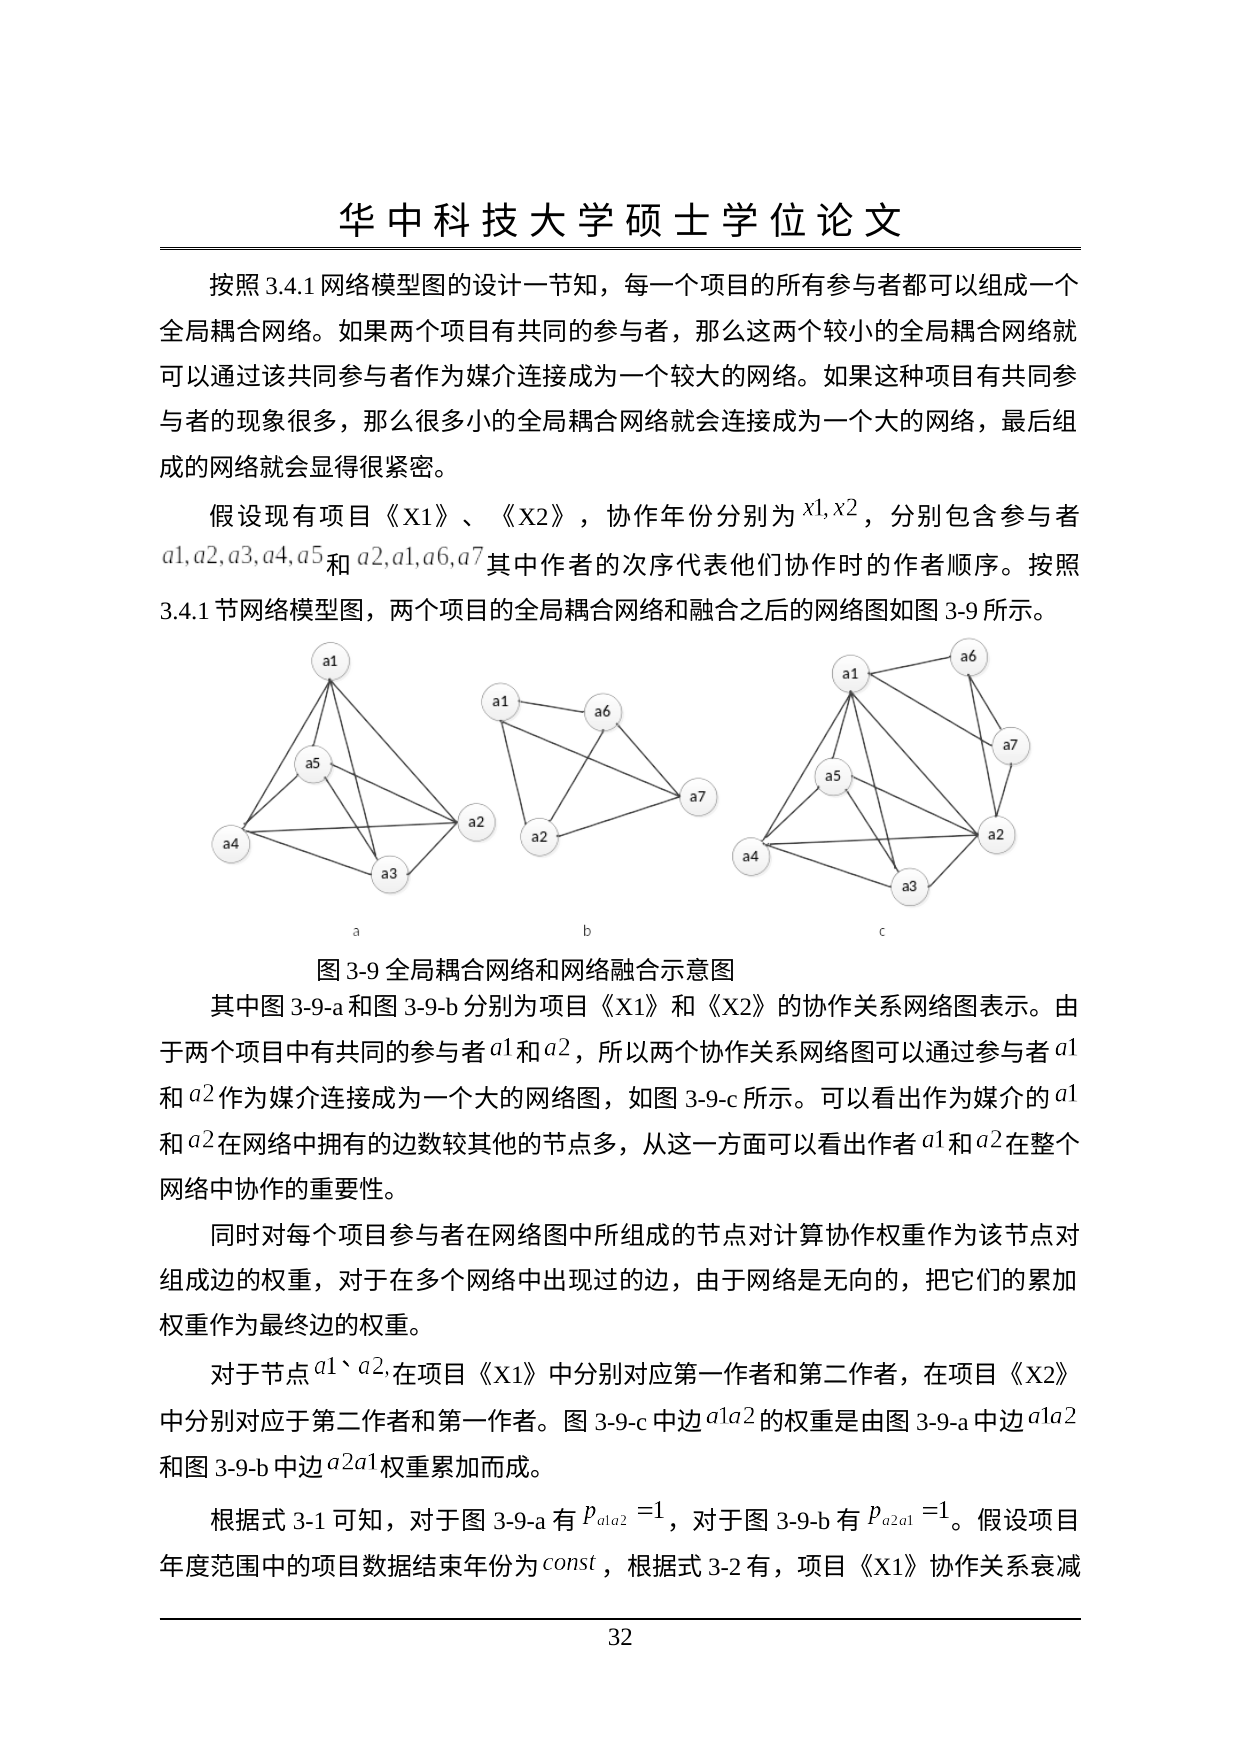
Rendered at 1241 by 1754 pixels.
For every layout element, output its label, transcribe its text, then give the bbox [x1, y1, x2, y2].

text 对于节点在项目《X1》中分别对应第一作者和第二作者，在项目《X2》中分别对应于第二作者和第一作者。图3-9-c中边的权重是由图3-9-a中边和图3-9-b中边权重累加而成。 [159, 1351, 1081, 1483]
text 同时对每个项目参与者在网络图中所组成的节点对计算协作权重作为该节点对组成边的权重，对于在多个网络中出现过的边，由于网络是无向的，把它们的累加权重作为最终边的权重。 [159, 1215, 1081, 1342]
text 图3-9 全局耦合网络和网络融合示意图 [159, 950, 1081, 986]
text 其中图3-9-a和图3-9-b分别为项目《X1》和《X2》的协作关系网络图表示。由于两个项目中有共同的参与者和，所以两个协作关系网络图可以通过参与者和作为媒介连接成为一个大的网络图，如图3-9-c所示。可以看出作为媒介的和在网络中拥有的边数较其他的节点多，从这一方面可以看出作者和在整个网络中协作的重要性。 [159, 986, 1081, 1206]
text 假设现有项目《X1》、《X2》，协作年份分别为，分别包含参与者和其中作者的次序代表他们协作时的作者顺序。按照3.4.1节网络模型图，两个项目的全局耦合网络和融合之后的网络图如图3-9所示。 [159, 492, 1081, 627]
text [159, 1492, 1081, 1582]
text 按照3.4.1网络模型图的设计一节知，每一个项目的所有参与者都可以组成一个全局耦合网络。如果两个项目有共同的参与者，那么这两个较小的全局耦合网络就可以通过该共同参与者作为媒介连接成为一个较大的网络。如果这种项目有共同参与者的现象很多，那么很多小的全局耦合网络就会连接成为一个大的网络，最后组成的网络就会显得很紧密。 [159, 266, 1081, 483]
